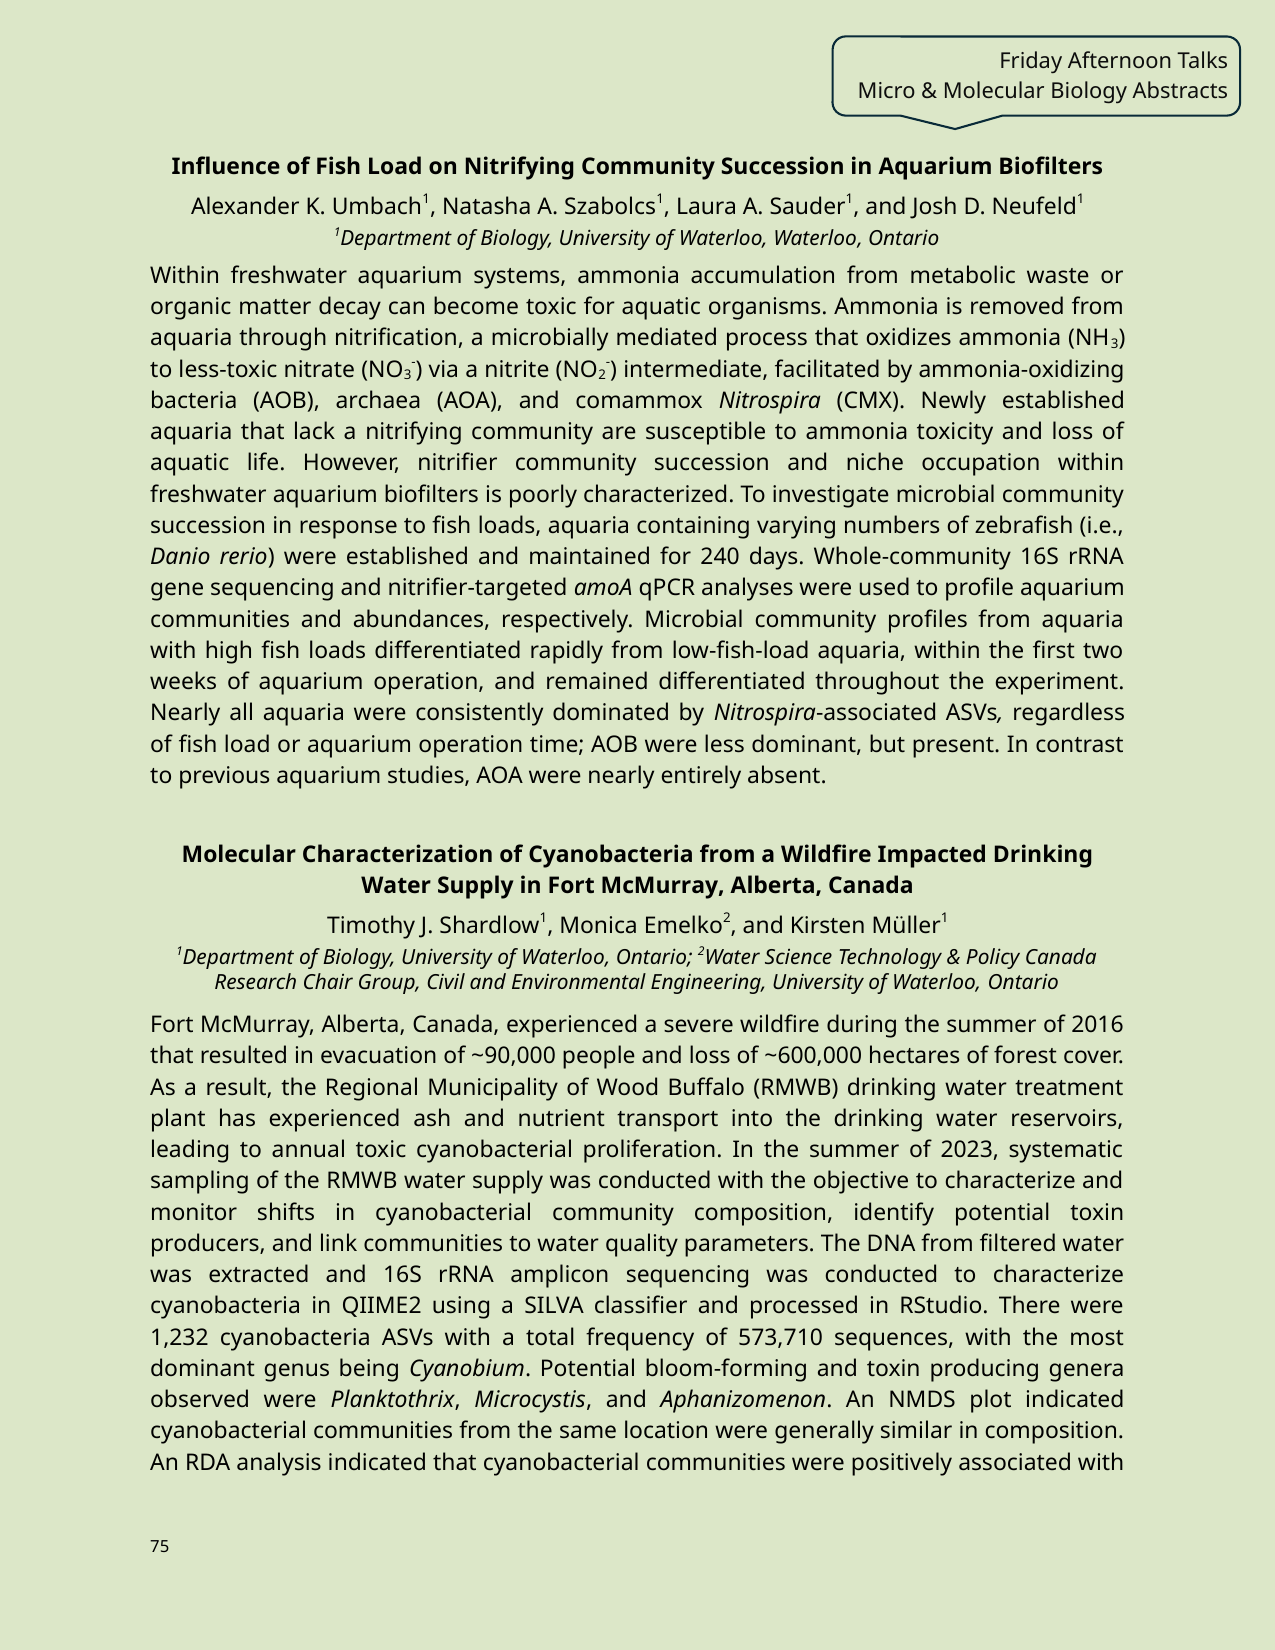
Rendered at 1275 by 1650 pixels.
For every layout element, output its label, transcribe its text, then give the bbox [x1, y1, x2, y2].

text 1Department of Biology, University of Waterloo, Ontario; 2Water Science Technology & Policy Canada Research Chair Group, Civil and Environmental Engineering, University of Waterloo, Ontario [150, 944, 1125, 995]
list Alexander K. Umbach1, Natasha A. Szabolcs1, Laura A. Sauder1, and Josh D. Neufeld1 [150, 189, 1125, 221]
text 1Department of Biology, University of Waterloo, Waterloo, Ontario [150, 225, 1125, 251]
text Within freshwater aquarium systems, ammonia accumulation from metabolic waste or organic matter decay can become toxic for aquatic organisms. Ammonia is removed from aquaria through nitrification, a microbially mediated process that oxidizes ammonia (NH3) to less-toxic nitrate (NO3-) via a nitrite (NO2-) intermediate, facilitated by ammonia-oxidizing bacteria (AOB), archaea (AOA), and comammox Nitrospira (CMX). Newly established aquaria that lack a nitrifying community are susceptible to ammonia toxicity and loss of aquatic life. However, nitrifier community succession and niche occupation within freshwater aquarium biofilters is poorly characterized. To investigate microbial community succession in response to fish loads, aquaria containing varying numbers of zebrafish (i.e., Danio rerio) were established and maintained for 240 days. Whole-community 16S rRNA gene sequencing and nitrifier-targeted amoA qPCR analyses were used to profile aquarium communities and abundances, respectively. Microbial community profiles from aquaria with high fish loads differentiated rapidly from low-fish-load aquaria, within the first two weeks of aquarium operation, and remained differentiated throughout the experiment. Nearly all aquaria were consistently dominated by Nitrospira-associated ASVs, regardless of fish load or aquarium operation time; AOB were less dominant, but present. In contrast to previous aquarium studies, AOA were nearly entirely absent. [150, 259, 1125, 790]
title Influence of Fish Load on Nitrifying Community Succession in Aquarium Biofilters [150, 150, 1125, 181]
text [150, 1008, 1125, 1477]
list Timothy J. Shardlow1, Monica Emelko2, and Kirsten Müller1 [150, 909, 1125, 940]
title Molecular Characterization of Cyanobacteria from a Wildfire Impacted Drinking Water Supply in Fort McMurray, Alberta, Canada [150, 838, 1125, 901]
